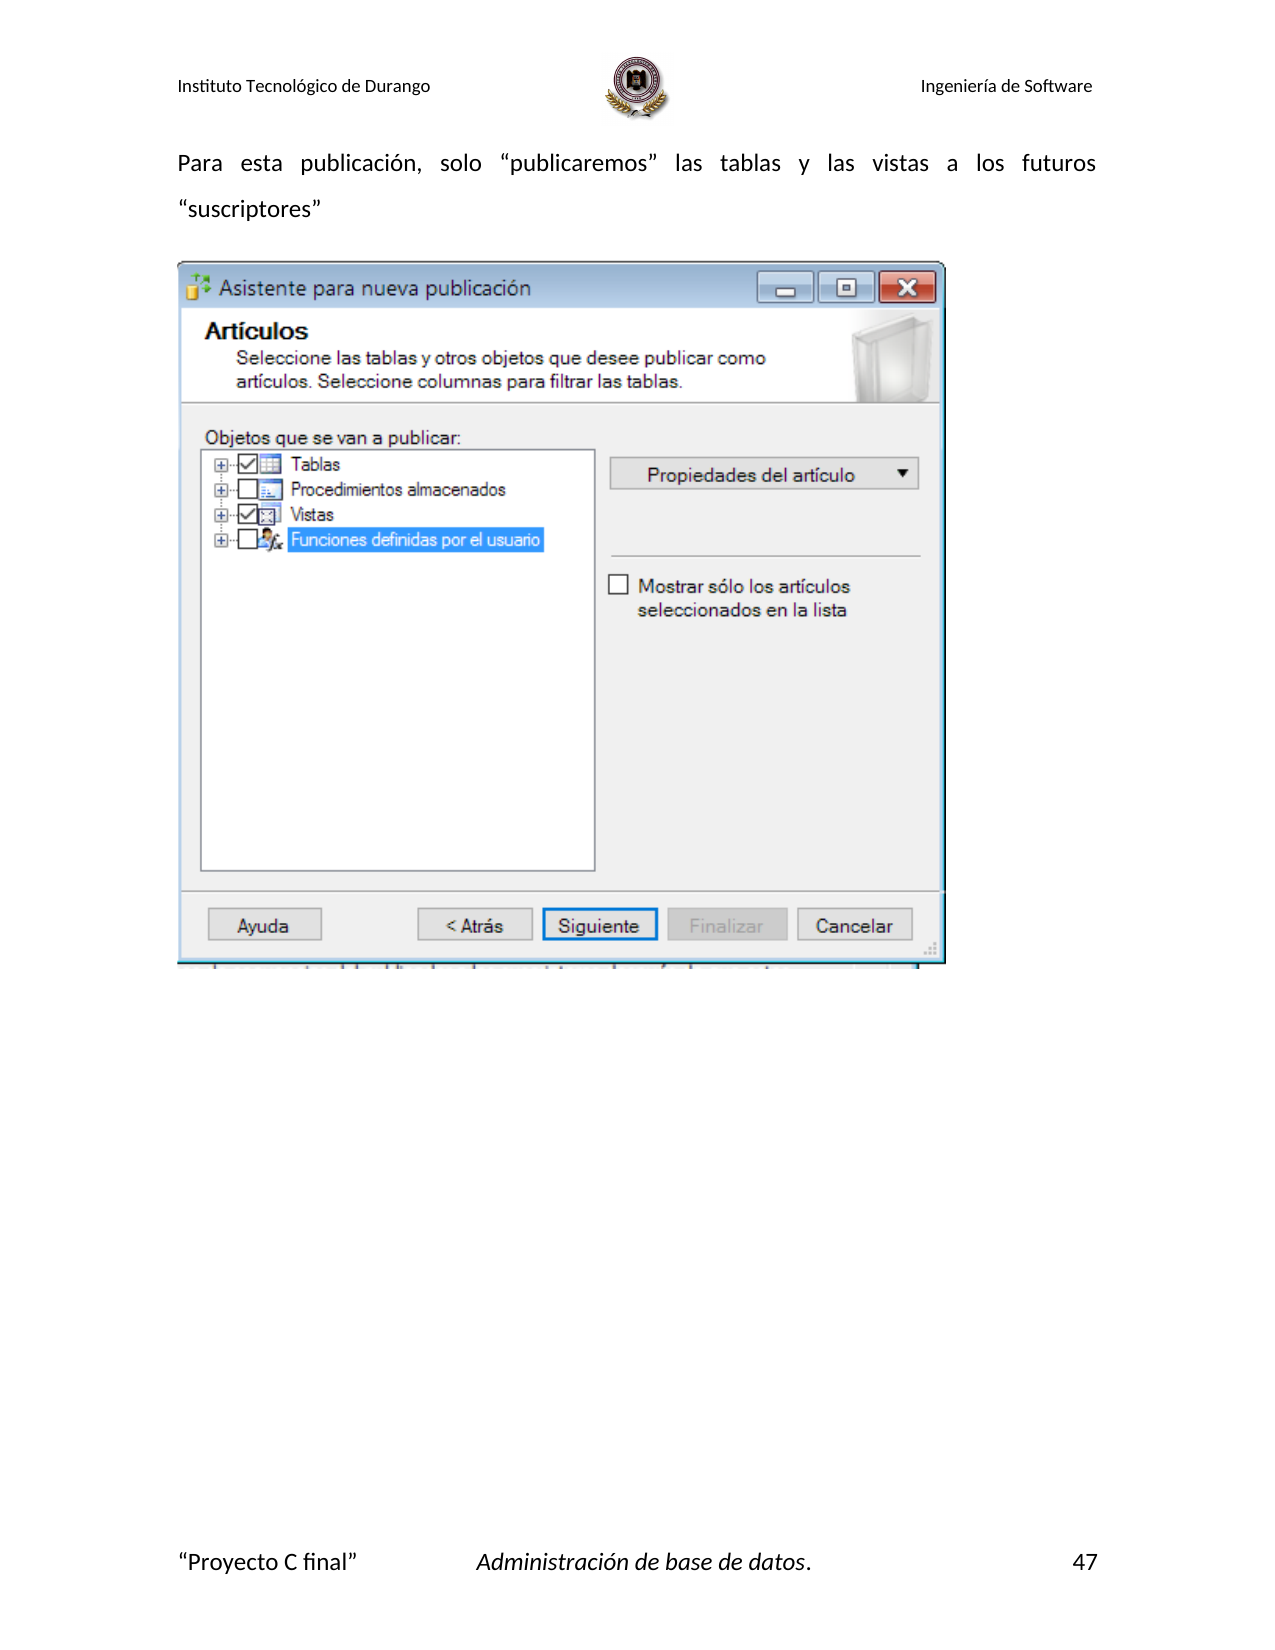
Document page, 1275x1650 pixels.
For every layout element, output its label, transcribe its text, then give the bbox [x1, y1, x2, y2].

text Para esta publicación, solo “publicaremos” las tablas y las vistas a los futuros “suscriptores” [177, 148, 1098, 224]
picture [177, 255, 946, 969]
